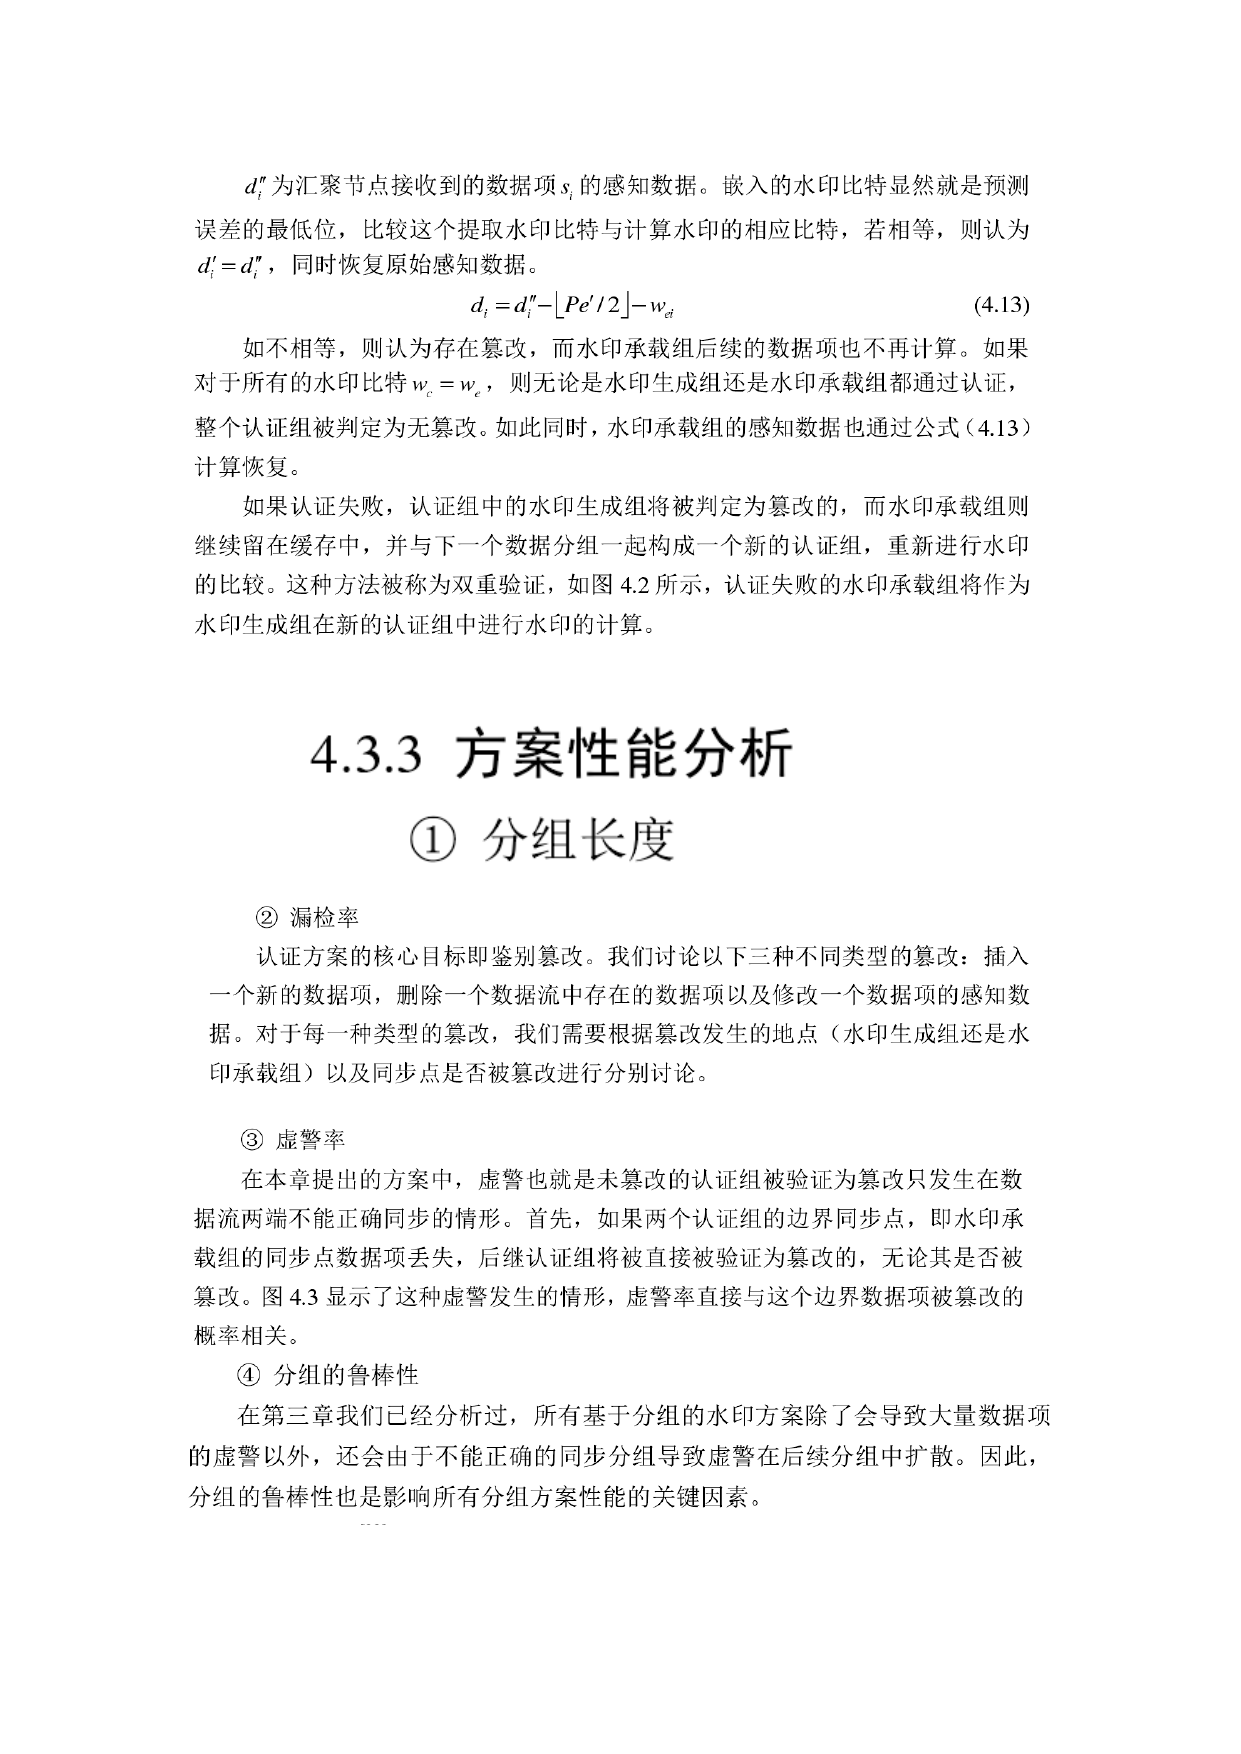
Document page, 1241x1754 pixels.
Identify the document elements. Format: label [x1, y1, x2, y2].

picture [187, 687, 1053, 876]
picture [187, 888, 1053, 1099]
picture [187, 1122, 1053, 1345]
picture [187, 1355, 1053, 1525]
picture [187, 162, 1053, 654]
